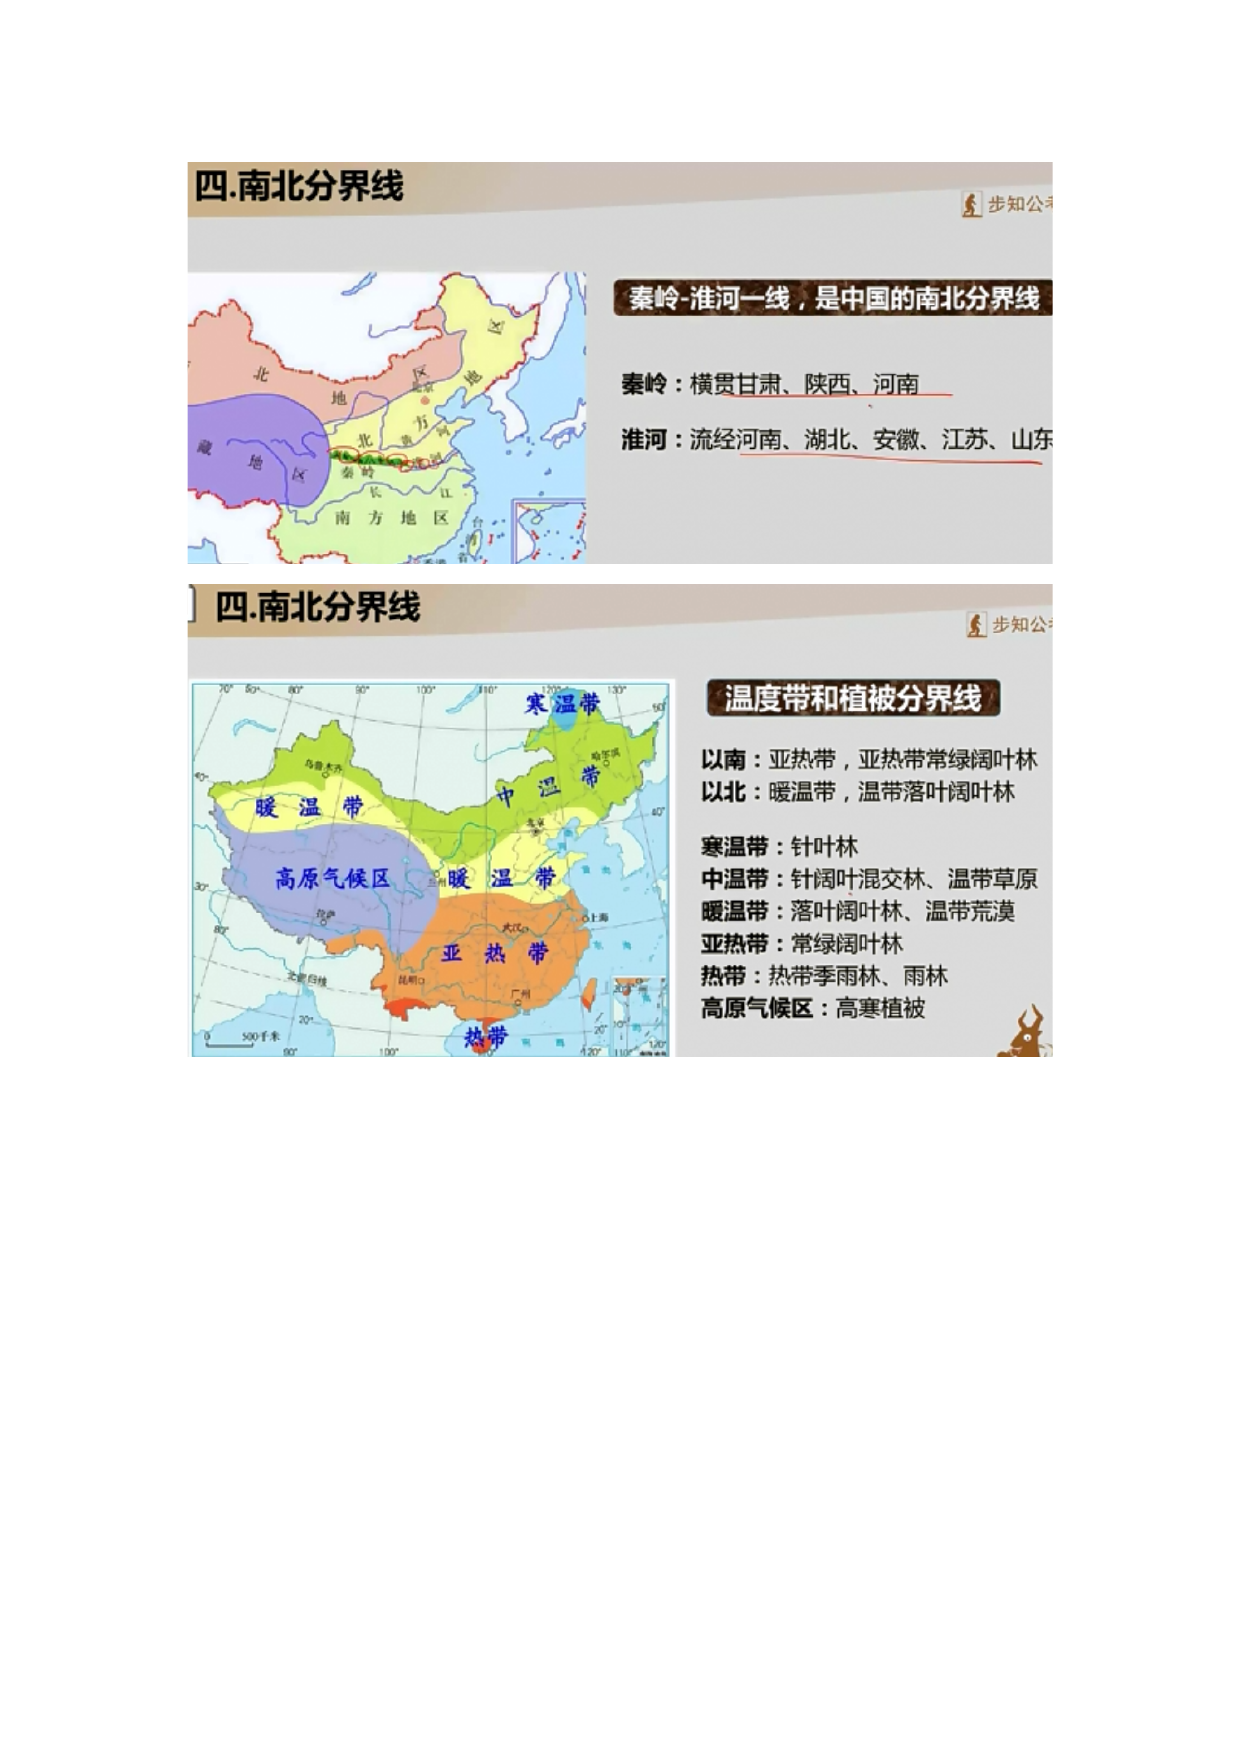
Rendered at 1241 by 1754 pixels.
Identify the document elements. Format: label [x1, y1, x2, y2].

picture [187, 584, 1053, 1057]
picture [187, 162, 1053, 564]
